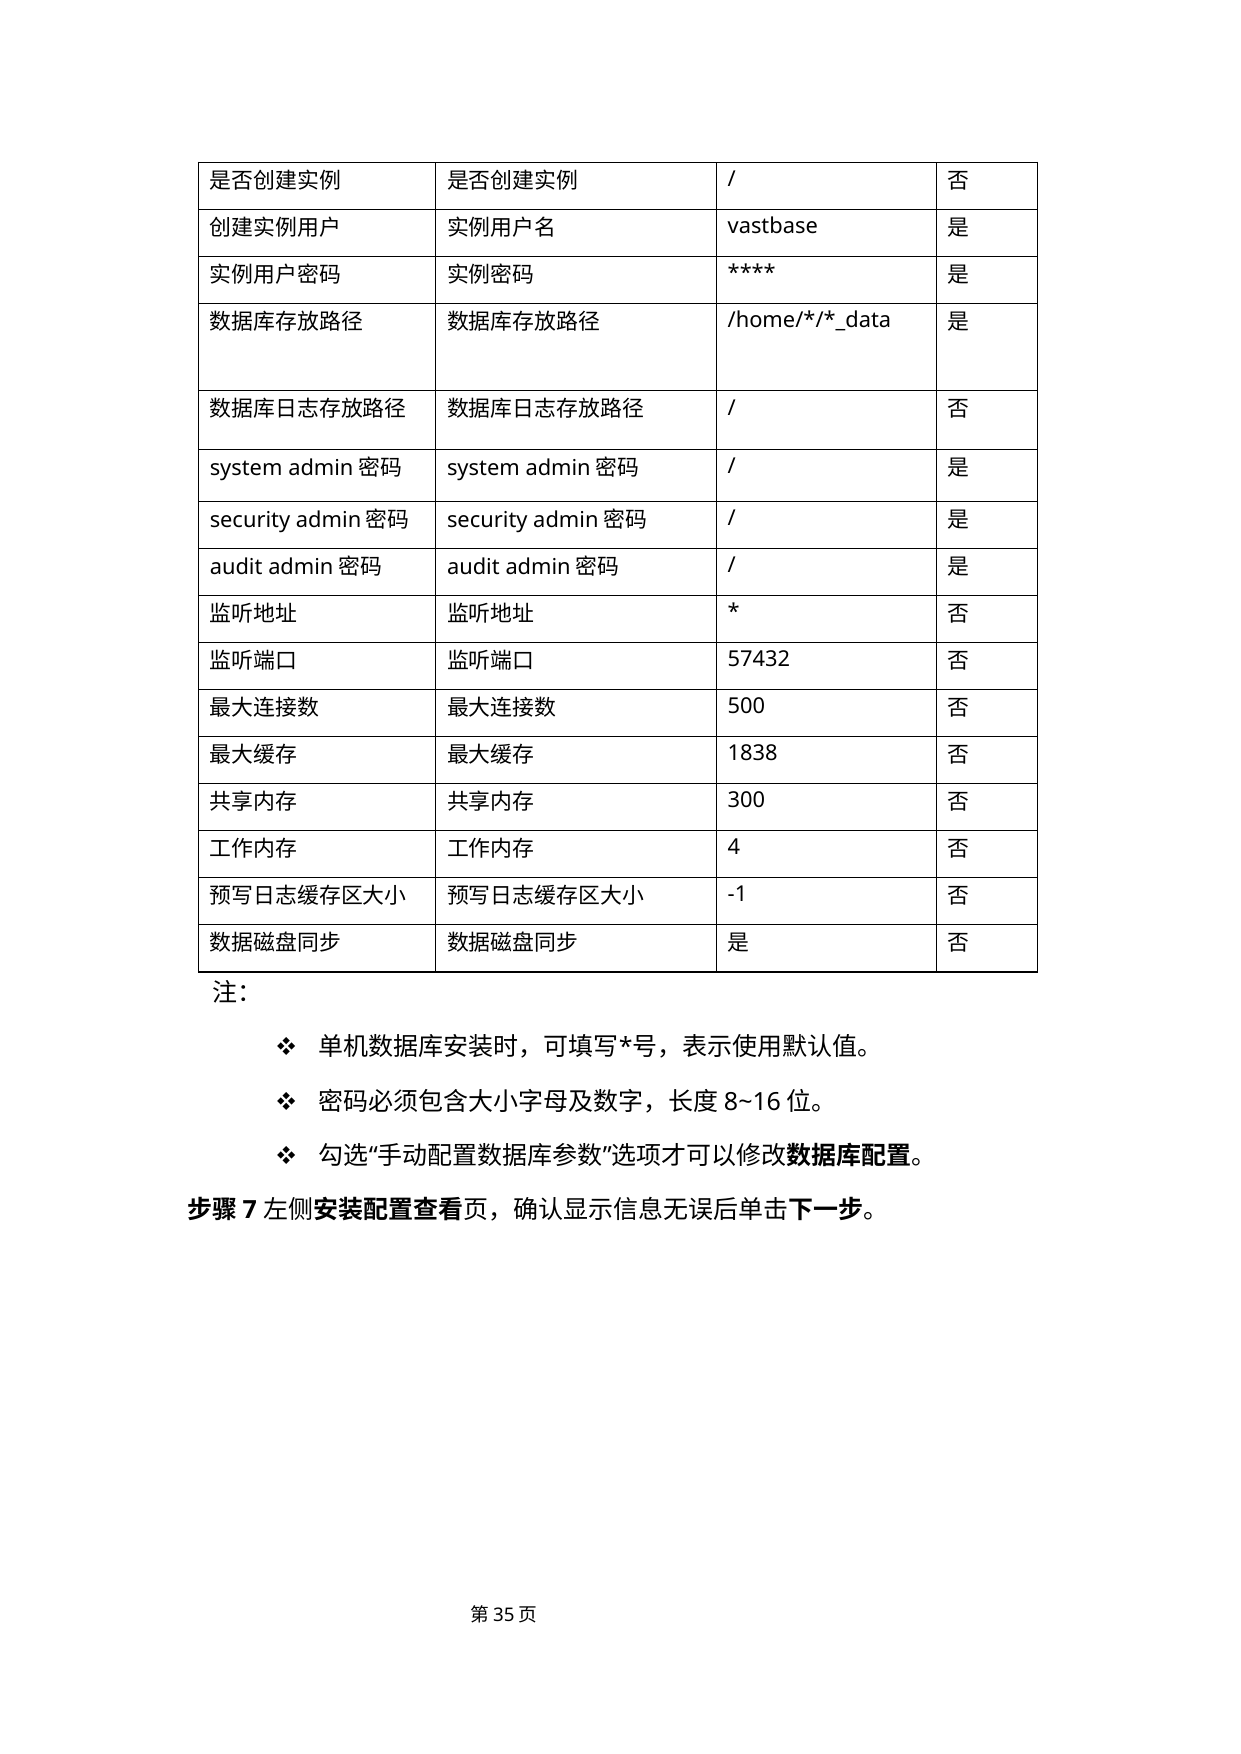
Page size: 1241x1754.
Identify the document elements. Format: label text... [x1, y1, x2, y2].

table_cell 否 [937, 163, 1037, 209]
list 勾选“手动配置数据库参数”选项才可以修改数据库配置。 [275, 1136, 1053, 1172]
table_cell 4 [717, 831, 936, 877]
table_cell 创建实例用户 [199, 210, 435, 256]
table_cell 300 [717, 784, 936, 830]
table_cell 是 [937, 450, 1037, 501]
table_cell 最大连接数 [199, 690, 435, 736]
table_cell 否 [937, 391, 1037, 449]
table_cell 预写日志缓存区大小 [436, 878, 716, 924]
table_cell 数据库日志存放路径 [199, 391, 435, 449]
table_cell 共享内存 [199, 784, 435, 830]
table_cell system admin密码 [436, 450, 716, 501]
table_cell 1838 [717, 737, 936, 783]
table_cell 否 [937, 784, 1037, 830]
table_cell 数据库存放路径 [199, 304, 435, 390]
table_cell /home/*/*_data [717, 304, 936, 390]
table_cell system admin密码 [199, 450, 435, 501]
table_cell 最大连接数 [436, 690, 716, 736]
list 密码必须包含大小字母及数字，长度8~16位。 [275, 1081, 1053, 1117]
table_cell 数据库日志存放路径 [436, 391, 716, 449]
table_cell 共享内存 [436, 784, 716, 830]
table_cell vastbase [717, 210, 936, 256]
table_cell 是 [937, 502, 1037, 548]
table_cell 最大缓存 [199, 737, 435, 783]
table_cell audit admin密码 [199, 549, 435, 595]
table_cell security admin密码 [199, 502, 435, 548]
table_cell 预写日志缓存区大小 [199, 878, 435, 924]
list 注： [187, 972, 1053, 1009]
table_cell 实例用户名 [436, 210, 716, 256]
table_cell 否 [937, 831, 1037, 877]
table_cell 是 [717, 925, 936, 971]
table_cell 是 [937, 304, 1037, 390]
table_cell 工作内存 [436, 831, 716, 877]
table_cell 否 [937, 643, 1037, 689]
list 步骤7 左侧安装配置查看页，确认显示信息无误后单击下一步。 [187, 1190, 1053, 1226]
list 单机数据库安装时，可填写*号，表示使用默认值。 [275, 1027, 1053, 1063]
table_cell / [717, 502, 936, 548]
table_cell security admin密码 [436, 502, 716, 548]
table_cell -1 [717, 878, 936, 924]
table_cell 否 [937, 690, 1037, 736]
table_cell 实例用户密码 [199, 257, 435, 303]
table_cell 500 [717, 690, 936, 736]
table_cell 数据磁盘同步 [436, 925, 716, 971]
table_cell 数据库存放路径 [436, 304, 716, 390]
table_cell / [717, 549, 936, 595]
table_cell 监听端口 [199, 643, 435, 689]
table_cell 实例密码 [436, 257, 716, 303]
table_cell 否 [937, 878, 1037, 924]
table_cell 是否创建实例 [199, 163, 435, 209]
table_cell / [717, 450, 936, 501]
table_cell / [717, 391, 936, 449]
table_cell 是 [937, 549, 1037, 595]
table_cell 否 [937, 925, 1037, 971]
table_cell 否 [937, 596, 1037, 642]
table_cell 监听地址 [199, 596, 435, 642]
table_cell * [717, 596, 936, 642]
table_cell / [717, 163, 936, 209]
table_cell 监听端口 [436, 643, 716, 689]
table_cell 监听地址 [436, 596, 716, 642]
table_cell 是 [937, 257, 1037, 303]
table_cell 57432 [717, 643, 936, 689]
table_cell 最大缓存 [436, 737, 716, 783]
table_cell 数据磁盘同步 [199, 925, 435, 971]
table_cell 否 [937, 737, 1037, 783]
table_cell **** [717, 257, 936, 303]
table_cell 是 [937, 210, 1037, 256]
table_cell 是否创建实例 [436, 163, 716, 209]
table_cell audit admin密码 [436, 549, 716, 595]
table_cell 工作内存 [199, 831, 435, 877]
